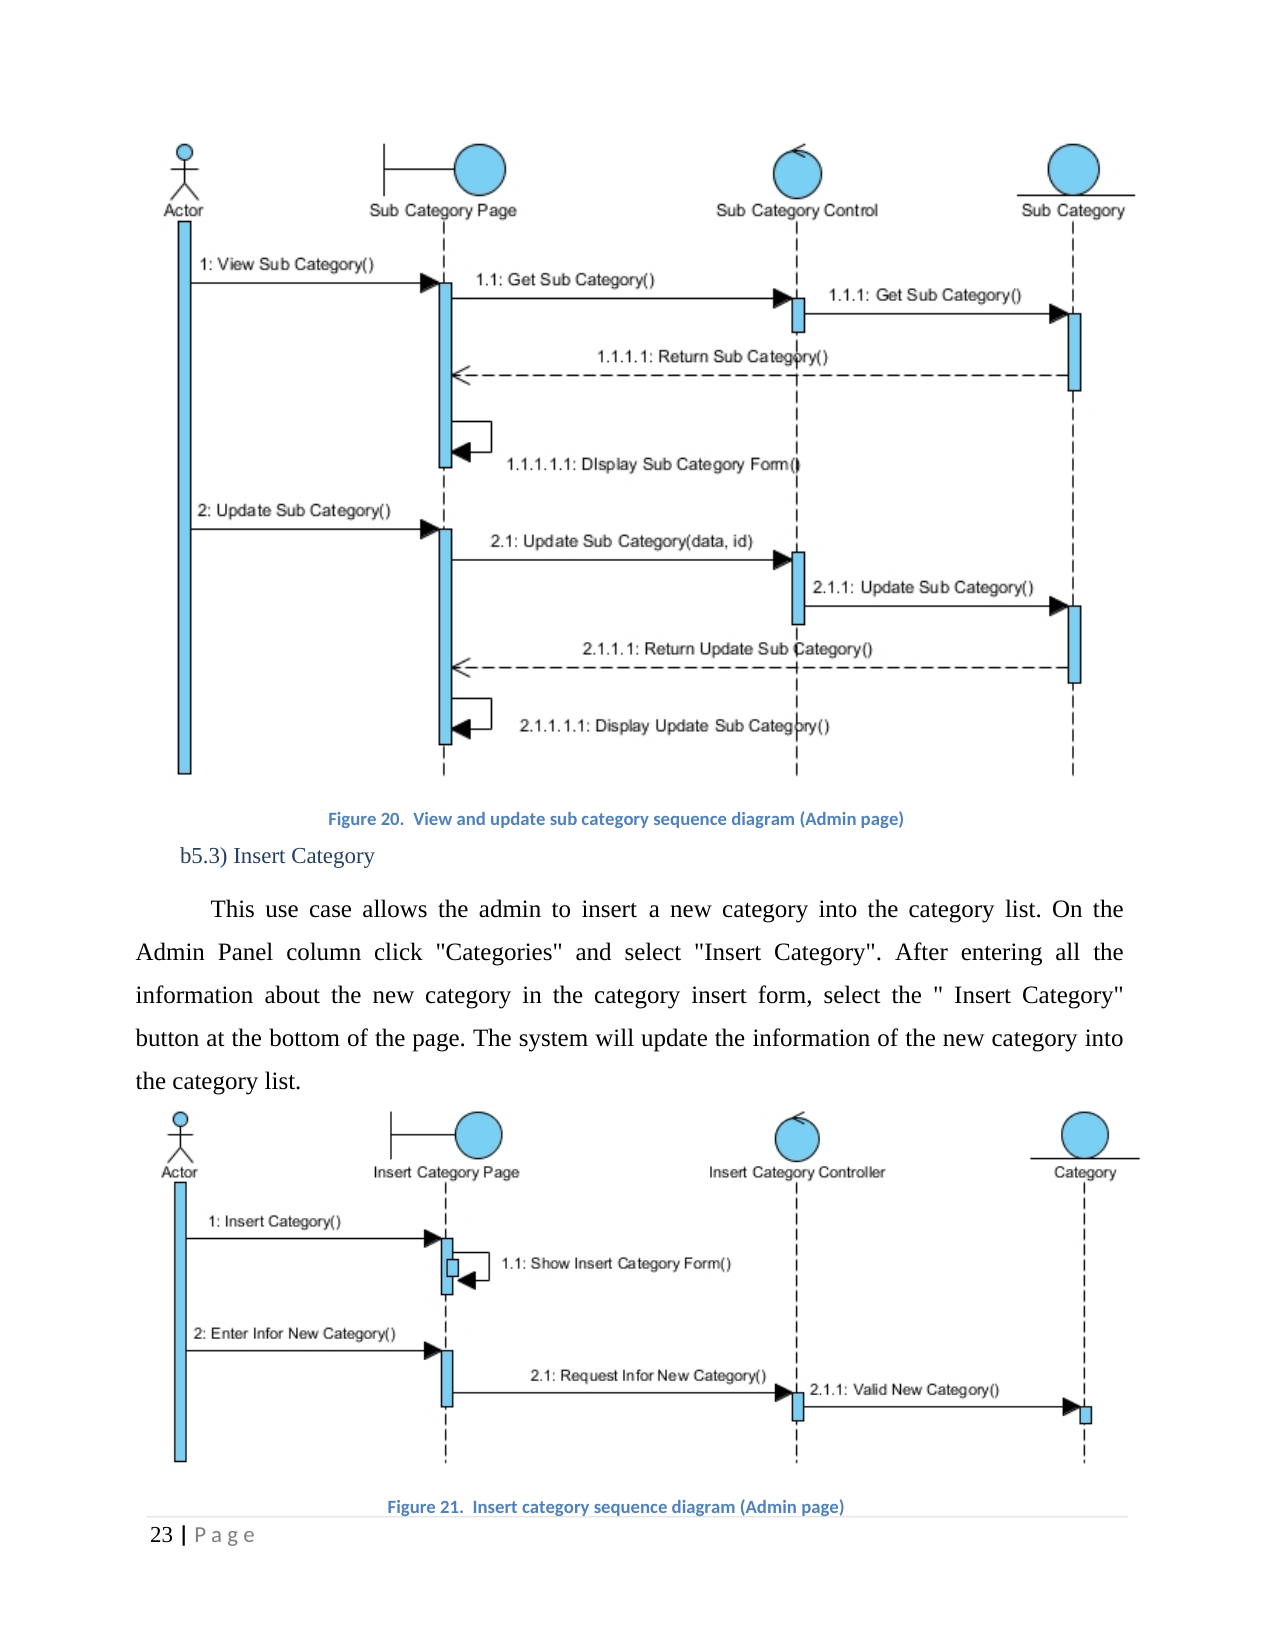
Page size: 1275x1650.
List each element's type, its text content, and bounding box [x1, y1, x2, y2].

text This use case allows the admin to insert a new category into the category list. On the Admin Panel column click "Categories" and select "Insert Category". After entering all the information about the new category in the category insert form, select the " Insert Category" button at the bottom of the page. The system will update the information of the new category into the category list. [135, 894, 1125, 1095]
list View and update sub category sequence diagram (Admin page) [135, 807, 1139, 830]
list Insert category sequence diagram (Admin page) [135, 1495, 1139, 1518]
subtitle b5.3) Insert Category [135, 842, 1139, 869]
picture [135, 1109, 1140, 1468]
picture [135, 141, 1140, 781]
